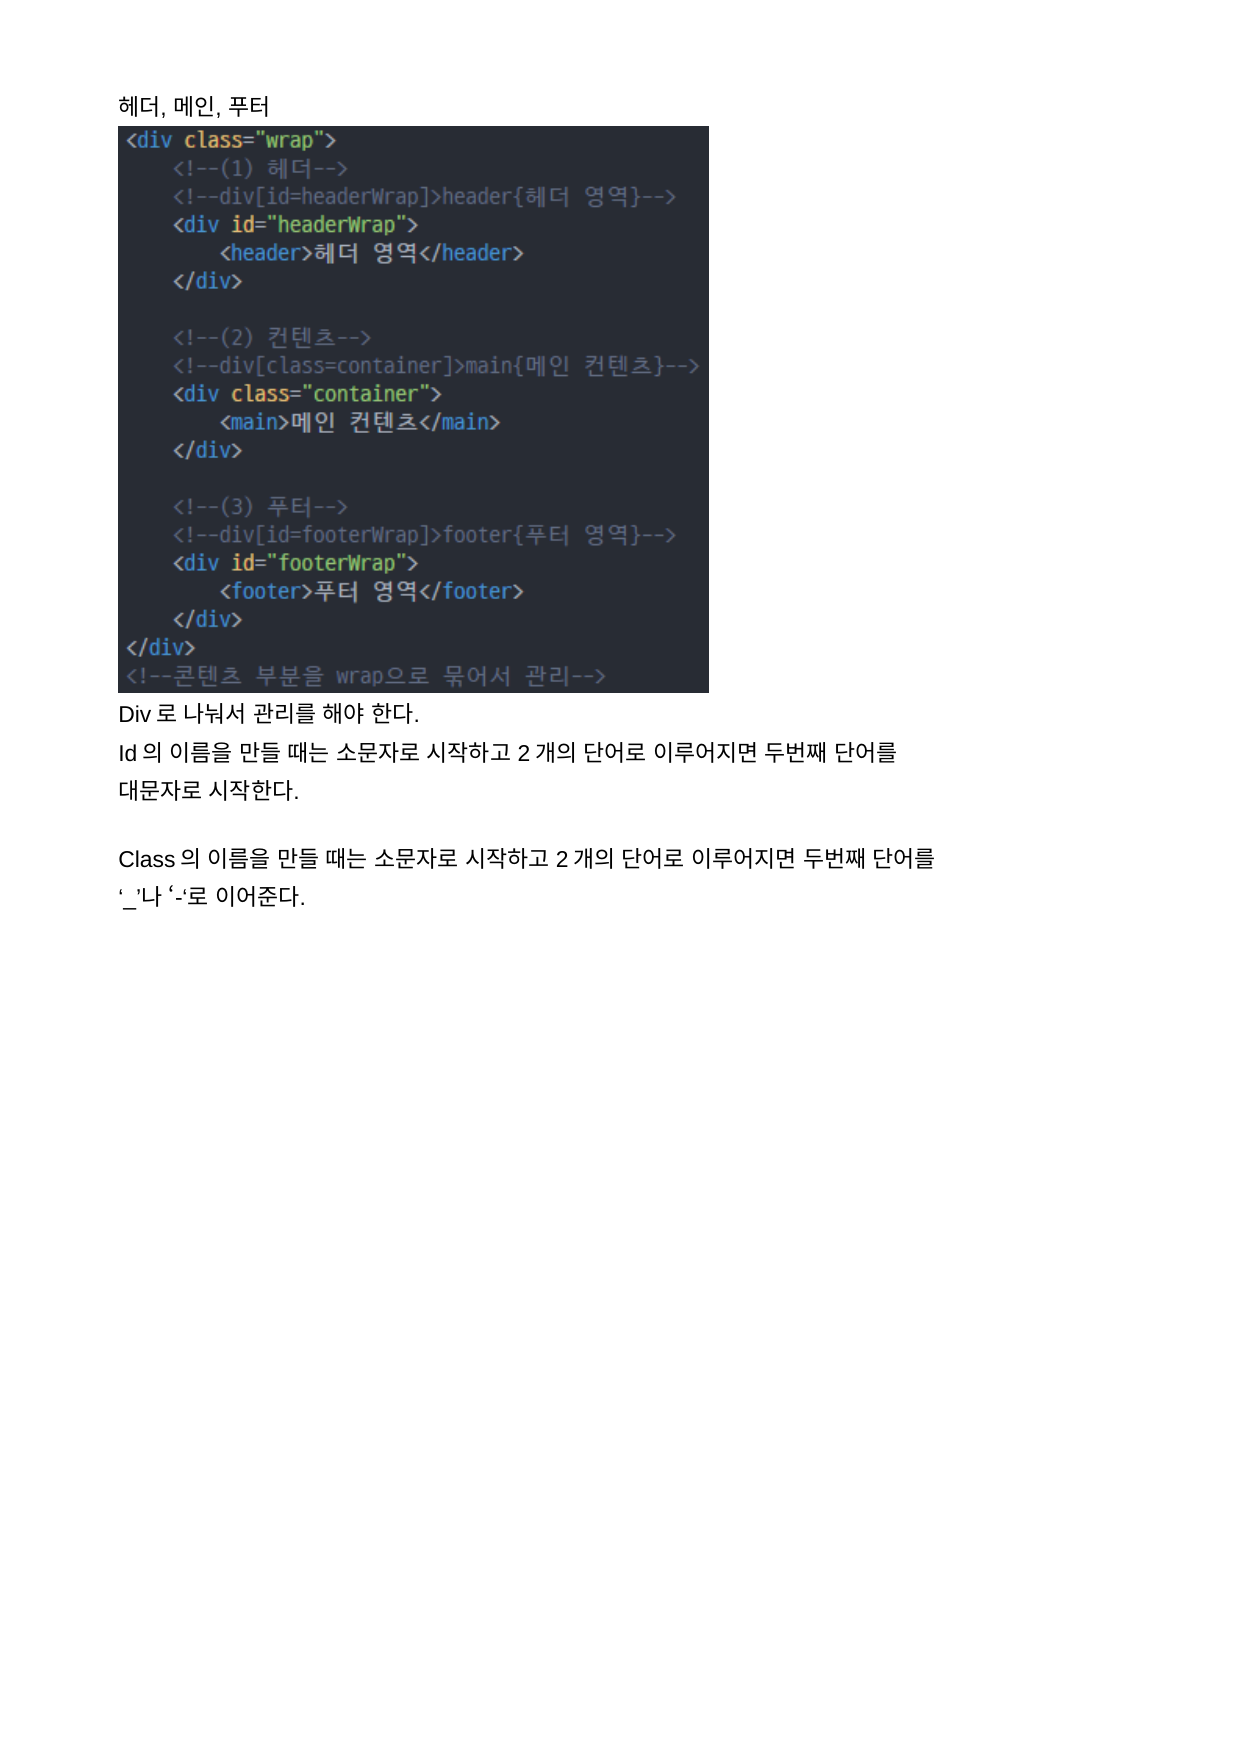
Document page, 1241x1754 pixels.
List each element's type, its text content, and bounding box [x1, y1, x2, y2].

picture [118, 126, 709, 693]
text Div로 나눠서 관리를 해야 한다. [118, 696, 1122, 729]
text Class의 이름을 만들 때는 소문자로 시작하고 2개의 단어로 이루어지면 두번째 단어를 [118, 841, 1122, 874]
text Id의 이름을 만들 때는 소문자로 시작하고 2개의 단어로 이루어지면 두번째 단어를 [118, 734, 1122, 768]
text 대문자로 시작한다. [118, 772, 1122, 806]
text ‘_’나 ‘-‘로 이어준다. [118, 879, 1122, 912]
text 헤더, 메인, 푸터 [118, 88, 1122, 122]
